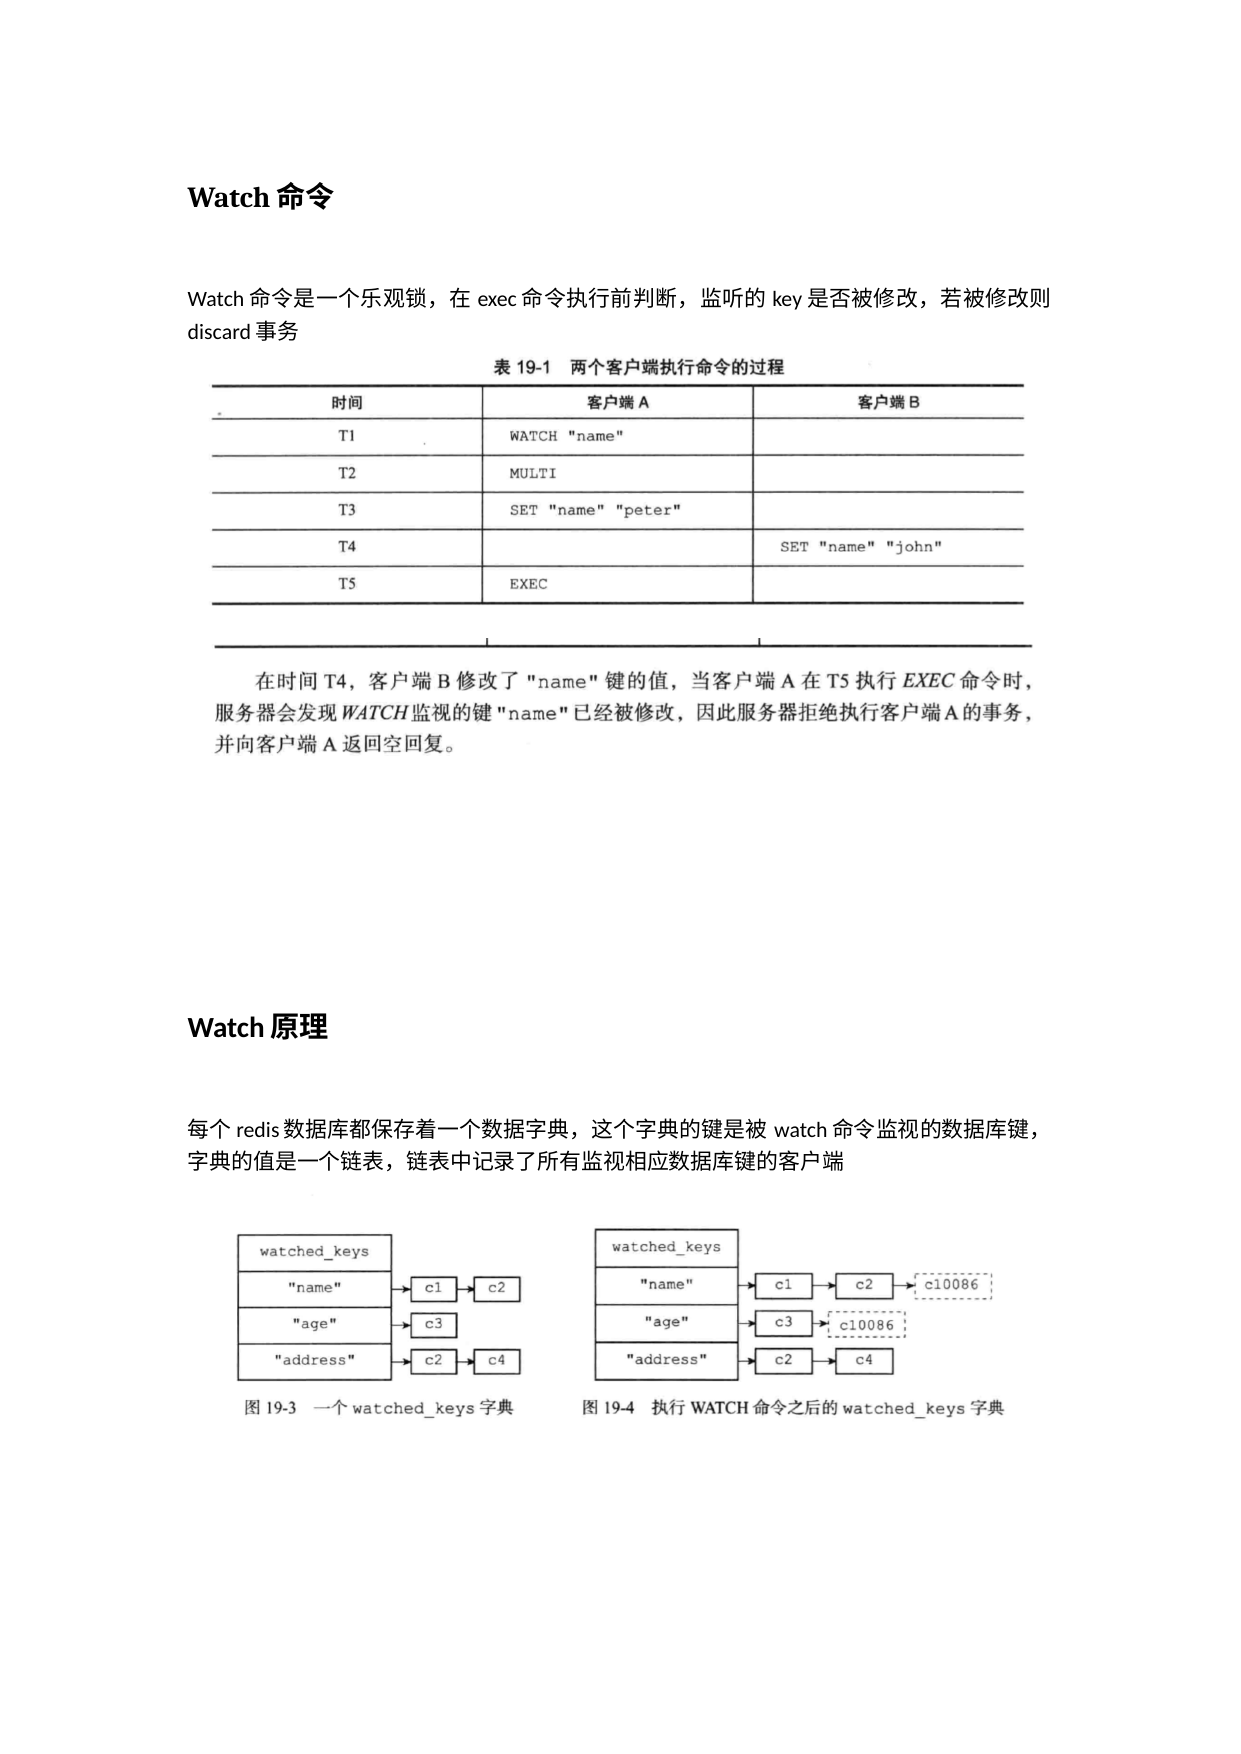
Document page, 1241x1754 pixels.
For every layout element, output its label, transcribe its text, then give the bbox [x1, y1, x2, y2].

subtitle Watch命令 [187, 162, 1053, 227]
picture [187, 345, 1053, 619]
picture [187, 1176, 1053, 1433]
picture [187, 638, 1053, 756]
text 每个redis数据库都保存着一个数据字典，这个字典的键是被watch命令监视的数据库键，字典的值是一个链表，链表中记录了所有监视相应数据库键的客户端 [187, 1111, 1053, 1176]
subtitle Watch原理 [187, 992, 1053, 1057]
text Watch命令是一个乐观锁，在exec命令执行前判断，监听的key是否被修改，若被修改则discard事务 [187, 281, 1053, 345]
